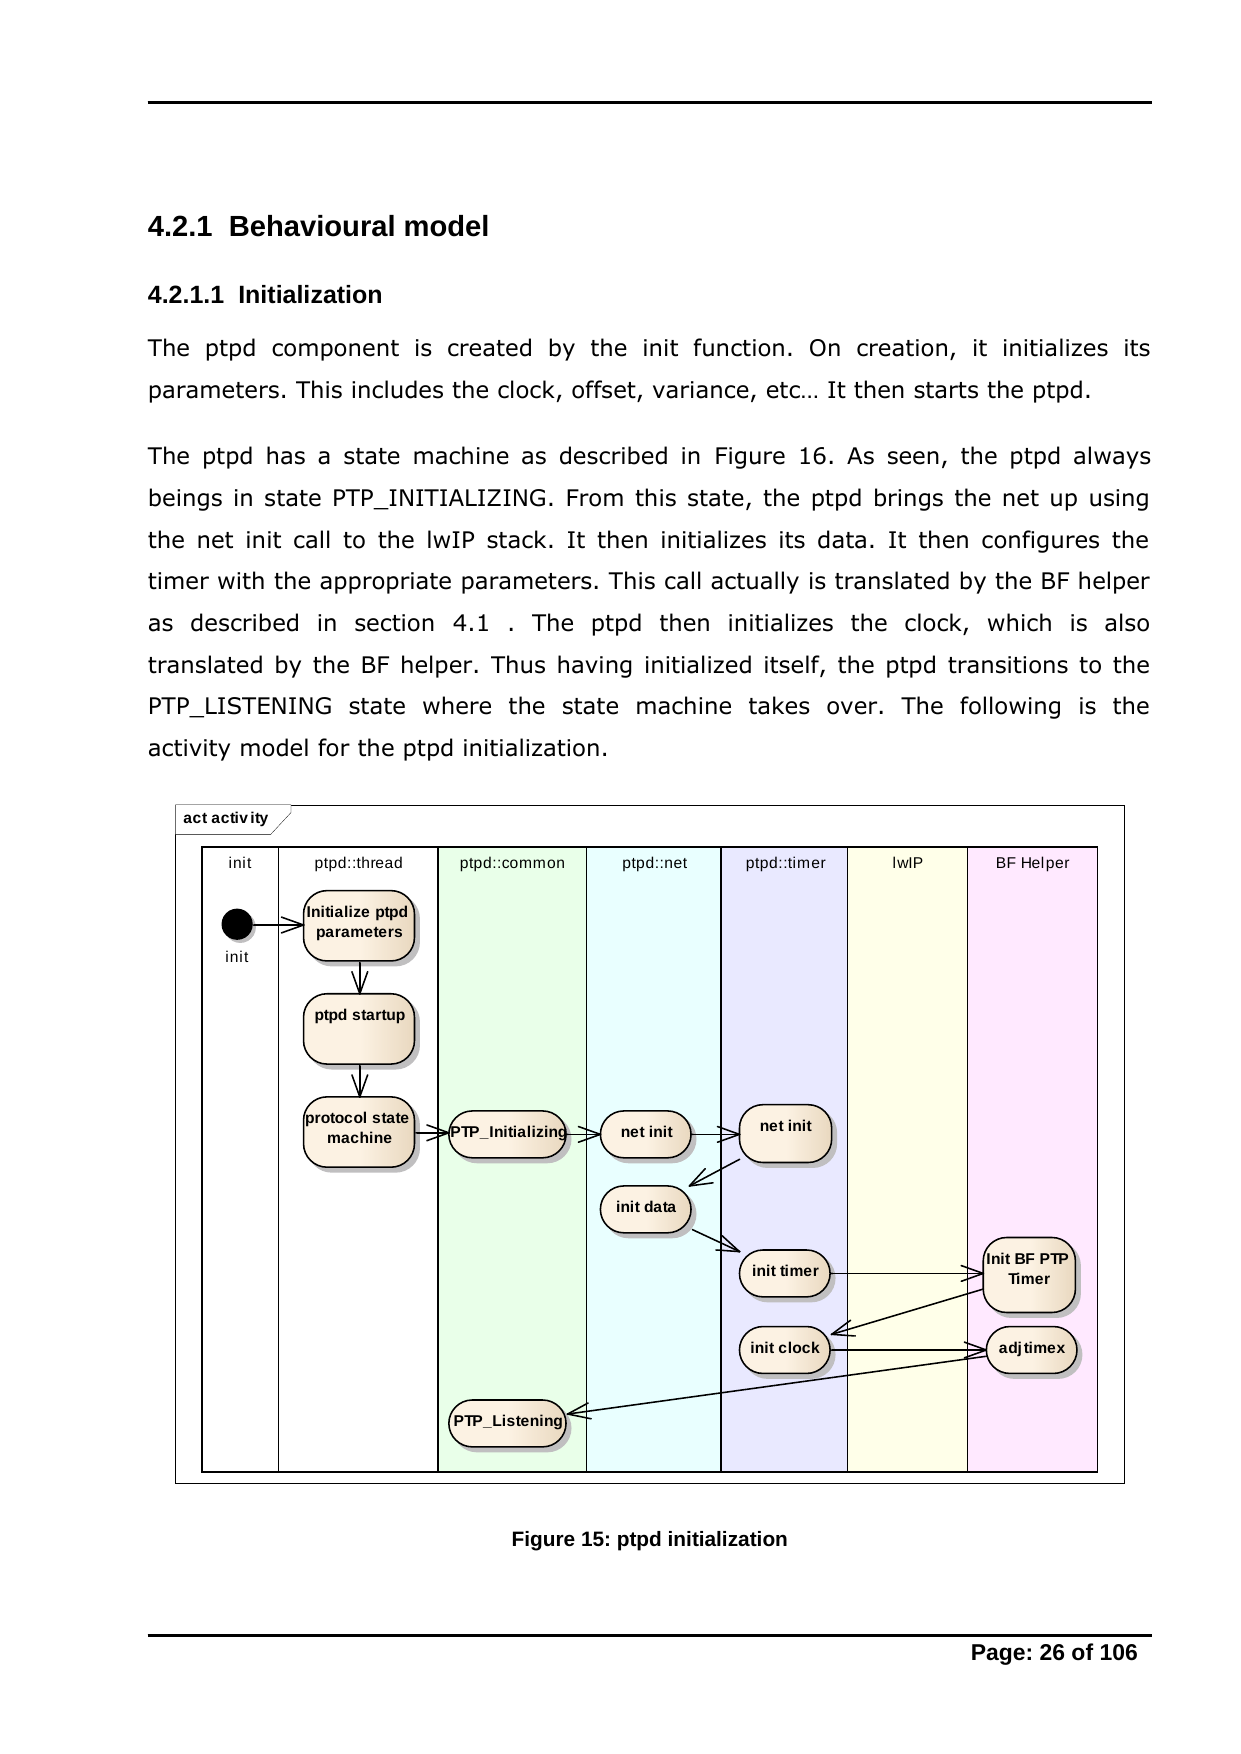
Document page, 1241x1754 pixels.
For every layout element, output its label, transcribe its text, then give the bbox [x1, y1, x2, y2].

subtitle Initialization [148, 279, 1152, 308]
text The ptpd has a state machine as described in Figure 16. As seen, the ptpd always beings in state PTP_INITIALIZING. From this state, the ptpd brings the net up using the net init call to the lwIP stack. It then initializes its data. It then configures the timer with the appropriate parameters. This call actually is translated by the BF helper as described in section 4.1 . The ptpd then initializes the clock, which is also translated by the BF helper. Thus having initialized itself, the ptpd transitions to the PTP_LISTENING state where the state machine takes over. The following is the activity model for the ptpd initialization. [148, 442, 1152, 761]
text The ptpd component is created by the init function. On creation, it initializes its parameters. This includes the clock, offset, variance, etc… It then starts the ptpd. [148, 333, 1152, 403]
subtitle Behavioural model [148, 208, 1152, 242]
text Figure 15: ptpd initialization [148, 1526, 1152, 1550]
